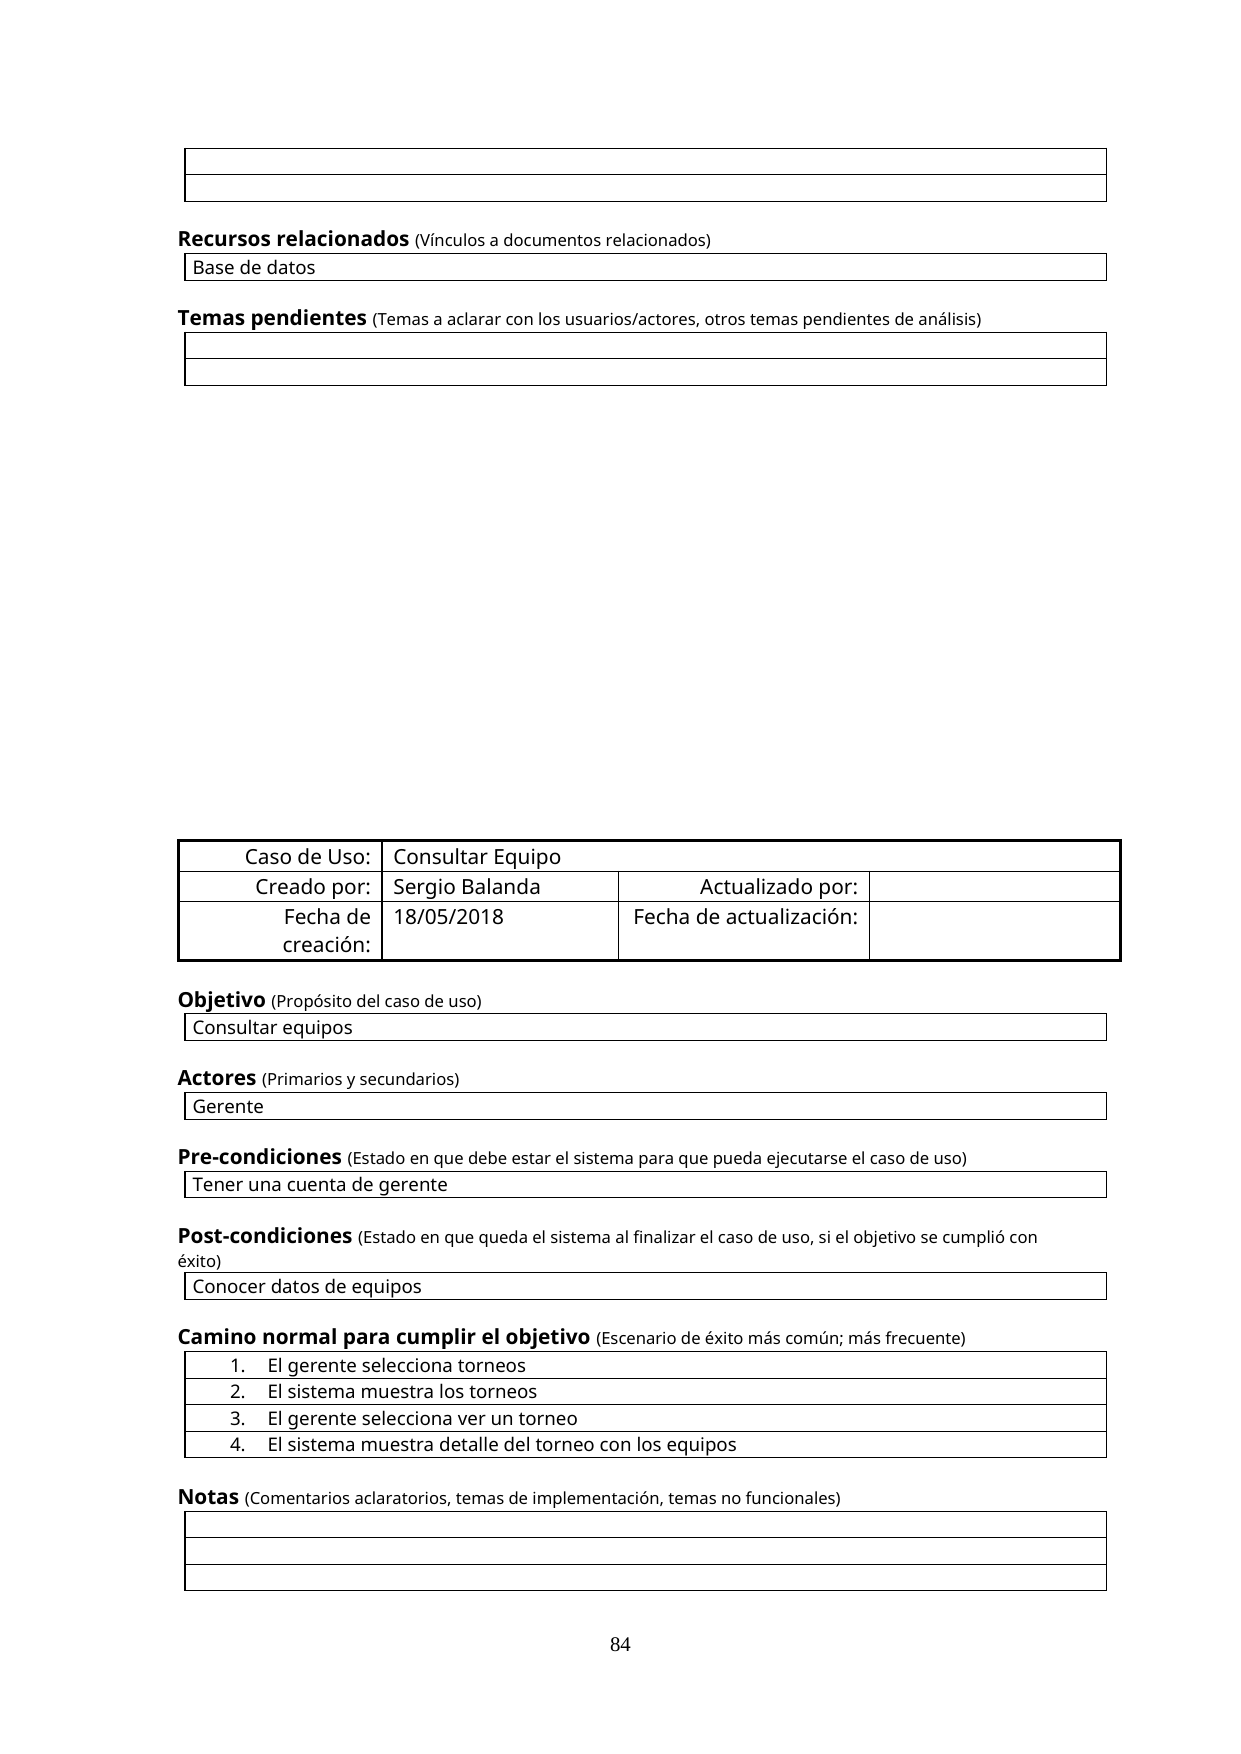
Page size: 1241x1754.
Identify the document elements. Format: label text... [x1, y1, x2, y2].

subtitle Objetivo (Propósito del caso de uso) [177, 985, 1063, 1013]
subtitle Camino normal para cumplir el objetivo (Escenario de éxito más común; más frecuente) [177, 1322, 1063, 1351]
table_cell [186, 175, 1106, 201]
table_header Base de datos [186, 254, 1106, 279]
table_cell El sistema muestra detalle del torneo con los equipos [186, 1432, 1106, 1457]
table_header Consultar equipos [186, 1014, 1106, 1040]
table_header [186, 333, 1106, 358]
table_header Gerente [186, 1093, 1106, 1118]
table_cell [870, 872, 1119, 901]
subtitle Pre-condiciones (Estado en que debe estar el sistema para que pueda ejecutarse el caso de uso) [177, 1142, 1063, 1171]
subtitle Post-condiciones (Estado en que queda el sistema al finalizar el caso de uso, si el objetivo se cumplió con éxito) [177, 1221, 1063, 1272]
table_cell [870, 902, 1119, 959]
table_cell Sergio Balanda [383, 872, 618, 901]
table_cell [186, 149, 1106, 174]
table_header Caso de Uso: [180, 842, 381, 871]
subtitle Actores (Primarios y secundarios) [177, 1063, 1063, 1092]
table_cell Creado por: [180, 872, 381, 901]
subtitle Recursos relacionados (Vínculos a documentos relacionados) [177, 224, 1063, 253]
table_header Consultar Equipo [383, 842, 1119, 871]
table_header Tener una cuenta de gerente [186, 1172, 1106, 1197]
table_cell Actualizado por: [619, 872, 869, 901]
table_header El gerente selecciona torneos [186, 1352, 1106, 1377]
table_cell [186, 359, 1106, 385]
table_header [186, 1512, 1106, 1537]
table_cell 18/05/2018 [383, 902, 618, 959]
table_header Conocer datos de equipos [186, 1273, 1106, 1299]
table_cell El gerente selecciona ver un torneo [186, 1405, 1106, 1431]
table_cell El sistema muestra los torneos [186, 1379, 1106, 1404]
table_cell [186, 1565, 1106, 1590]
table_cell Fecha de creación: [180, 902, 381, 959]
table_cell [186, 1538, 1106, 1564]
subtitle Notas (Comentarios aclaratorios, temas de implementación, temas no funcionales) [177, 1482, 1063, 1511]
table_cell Fecha de actualización: [619, 902, 869, 959]
subtitle Temas pendientes (Temas a aclarar con los usuarios/actores, otros temas pendientes de análisis) [177, 303, 1063, 332]
